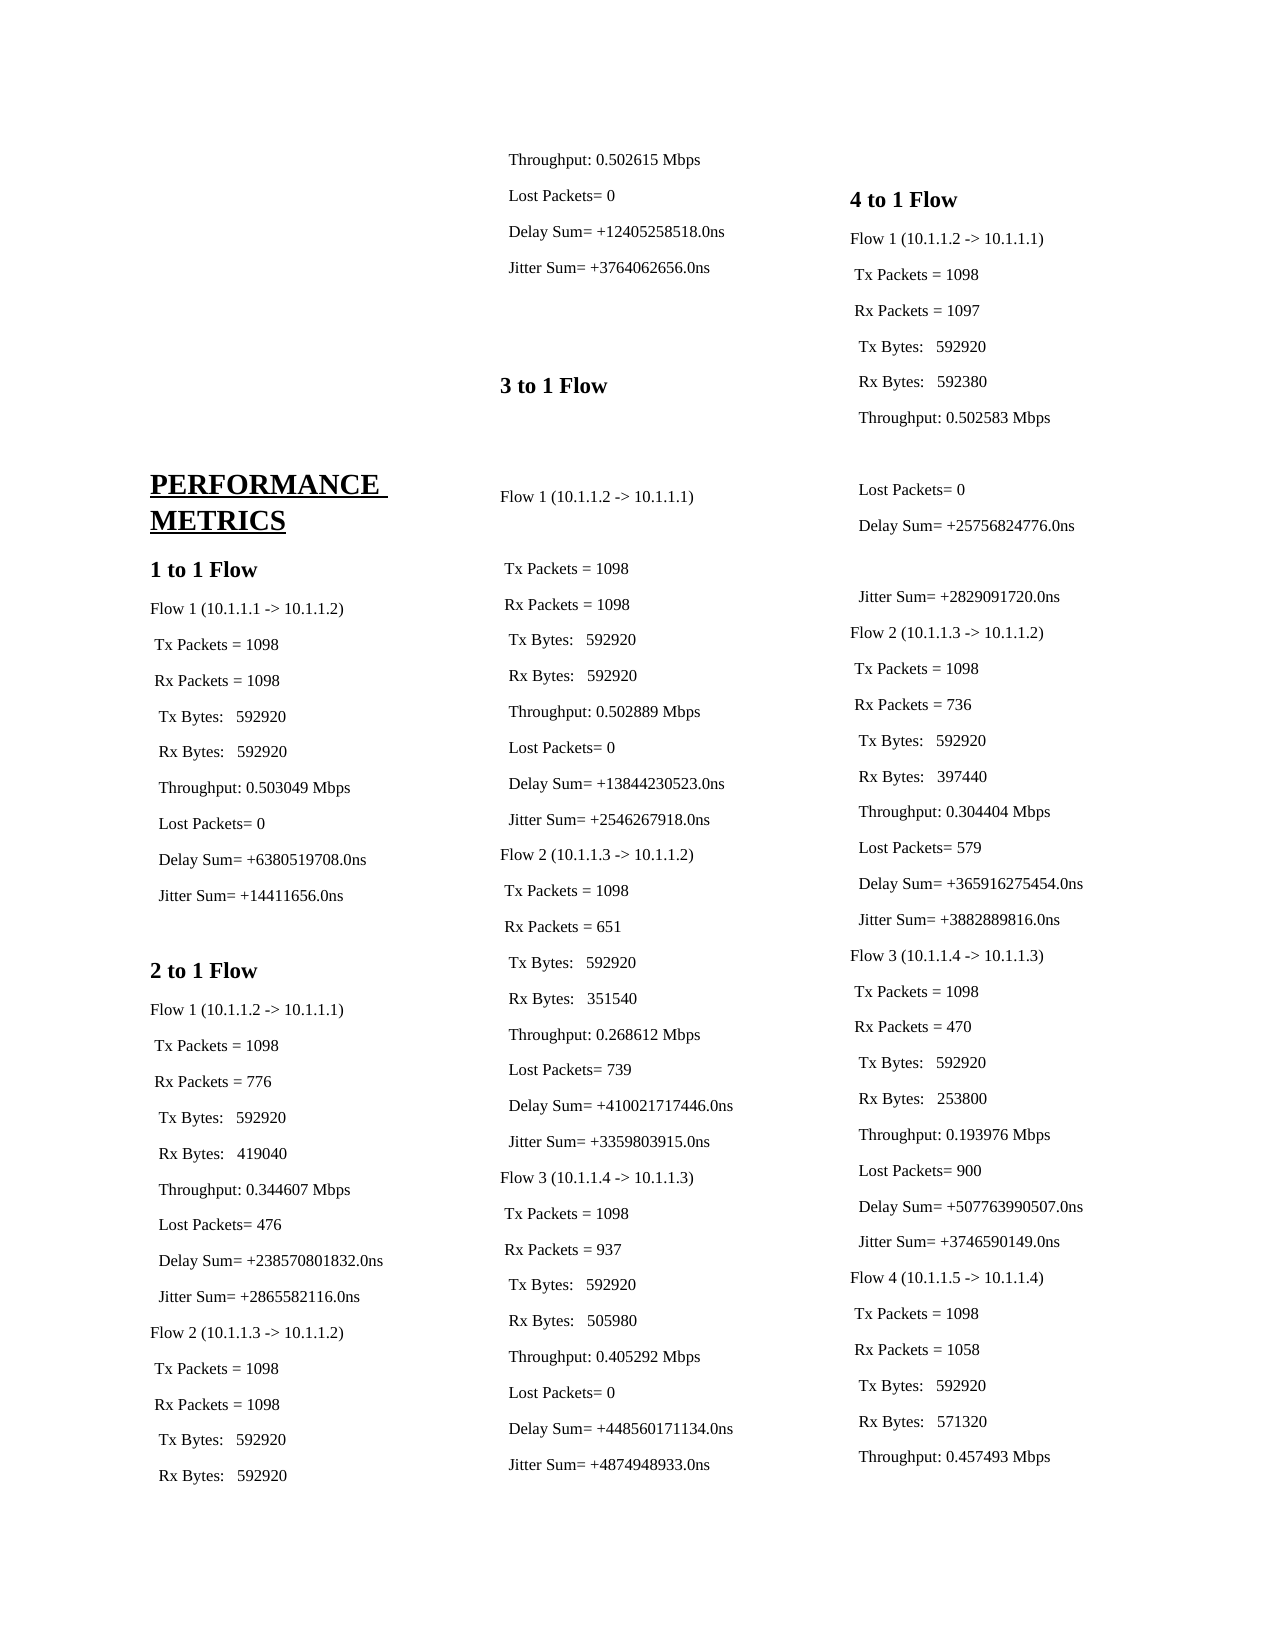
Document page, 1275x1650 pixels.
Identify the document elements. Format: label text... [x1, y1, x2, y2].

text Delay Sum= +507763990507.0ns [850, 1196, 1125, 1216]
text Tx Bytes: 592920 [500, 953, 775, 972]
text Lost Packets= 0 [150, 814, 425, 833]
text PERFORMANCE METRICS [150, 467, 425, 537]
text Delay Sum= +410021717446.0ns [500, 1096, 775, 1115]
text Delay Sum= +13844230523.0ns [500, 773, 775, 793]
text Flow 2 (10.1.1.3 -> 10.1.1.2) [500, 845, 775, 864]
text Jitter Sum= +3882889816.0ns [850, 910, 1125, 929]
text Jitter Sum= +14411656.0ns [150, 886, 425, 905]
text Rx Bytes: 351540 [500, 988, 775, 1008]
text Throughput: 0.304404 Mbps [850, 802, 1125, 821]
text Throughput: 0.502583 Mbps [850, 408, 1125, 427]
text Tx Bytes: 592920 [850, 336, 1125, 356]
text Rx Bytes: 253800 [850, 1089, 1125, 1108]
text Rx Bytes: 419040 [150, 1143, 425, 1163]
text Delay Sum= +6380519708.0ns [150, 850, 425, 869]
text Rx Bytes: 571320 [850, 1411, 1125, 1431]
text Rx Packets = 1098 [150, 671, 425, 690]
text Jitter Sum= +4874948933.0ns [500, 1454, 775, 1473]
text Throughput: 0.502889 Mbps [500, 702, 775, 721]
text Rx Packets = 470 [850, 1017, 1125, 1036]
text Tx Packets = 1098 [500, 1203, 775, 1223]
text Lost Packets= 476 [150, 1215, 425, 1234]
text Delay Sum= +238570801832.0ns [150, 1251, 425, 1270]
text Flow 1 (10.1.1.1 -> 10.1.1.2) [150, 599, 425, 618]
text Lost Packets= 739 [500, 1060, 775, 1079]
text Jitter Sum= +2546267918.0ns [500, 809, 775, 828]
text 3 to 1 Flow [500, 372, 775, 398]
text Lost Packets= 0 [500, 1383, 775, 1402]
text Throughput: 0.268612 Mbps [500, 1024, 775, 1043]
text Tx Packets = 1098 [150, 1358, 425, 1378]
text Throughput: 0.344607 Mbps [150, 1179, 425, 1198]
text Jitter Sum= +2865582116.0ns [150, 1287, 425, 1306]
text Tx Bytes: 592920 [150, 706, 425, 726]
text Throughput: 0.405292 Mbps [500, 1347, 775, 1366]
text Rx Packets = 651 [500, 917, 775, 936]
text Rx Bytes: 592920 [150, 742, 425, 761]
text Rx Packets = 736 [850, 695, 1125, 714]
text 1 to 1 Flow [150, 556, 425, 582]
text Rx Packets = 1097 [850, 301, 1125, 320]
text Jitter Sum= +3359803915.0ns [500, 1132, 775, 1151]
text Rx Bytes: 505980 [500, 1311, 775, 1330]
text Rx Packets = 1058 [850, 1340, 1125, 1359]
text Jitter Sum= +2829091720.0ns [850, 587, 1125, 606]
text Throughput: 0.502615 Mbps [500, 150, 775, 169]
text 4 to 1 Flow [850, 186, 1125, 212]
text Rx Packets = 776 [150, 1072, 425, 1091]
text Lost Packets= 900 [850, 1161, 1125, 1180]
text Delay Sum= +448560171134.0ns [500, 1418, 775, 1438]
text Throughput: 0.503049 Mbps [150, 778, 425, 797]
text Rx Packets = 937 [500, 1239, 775, 1258]
text Rx Packets = 1098 [500, 594, 775, 613]
text Delay Sum= +12405258518.0ns [500, 222, 775, 241]
text Tx Bytes: 592920 [150, 1108, 425, 1127]
text Delay Sum= +365916275454.0ns [850, 874, 1125, 893]
text Flow 1 (10.1.1.2 -> 10.1.1.1) [500, 487, 775, 506]
text Tx Packets = 1098 [500, 558, 775, 578]
text Tx Bytes: 592920 [850, 1053, 1125, 1072]
text Tx Packets = 1098 [850, 981, 1125, 1001]
text 2 to 1 Flow [150, 957, 425, 983]
text Rx Bytes: 592380 [850, 372, 1125, 391]
text Rx Packets = 1098 [150, 1394, 425, 1413]
text Jitter Sum= +3746590149.0ns [850, 1232, 1125, 1251]
text Throughput: 0.193976 Mbps [850, 1125, 1125, 1144]
text Lost Packets= 0 [850, 480, 1125, 499]
text Lost Packets= 0 [500, 738, 775, 757]
text Flow 1 (10.1.1.2 -> 10.1.1.1) [150, 1000, 425, 1019]
text Rx Bytes: 592920 [500, 666, 775, 685]
text Tx Packets = 1098 [850, 265, 1125, 284]
text Rx Bytes: 592920 [150, 1466, 425, 1485]
text Tx Bytes: 592920 [500, 1275, 775, 1294]
text Jitter Sum= +3764062656.0ns [500, 257, 775, 277]
text Flow 2 (10.1.1.3 -> 10.1.1.2) [150, 1323, 425, 1342]
text Flow 3 (10.1.1.4 -> 10.1.1.3) [500, 1168, 775, 1187]
text Lost Packets= 0 [500, 186, 775, 205]
text Flow 4 (10.1.1.5 -> 10.1.1.4) [850, 1268, 1125, 1287]
text Tx Bytes: 592920 [850, 731, 1125, 750]
text Tx Packets = 1098 [500, 881, 775, 900]
text Tx Packets = 1098 [150, 1036, 425, 1055]
text Tx Bytes: 592920 [150, 1430, 425, 1449]
text Flow 3 (10.1.1.4 -> 10.1.1.3) [850, 946, 1125, 965]
text Flow 2 (10.1.1.3 -> 10.1.1.2) [850, 623, 1125, 642]
text Tx Packets = 1098 [850, 659, 1125, 678]
text Lost Packets= 579 [850, 838, 1125, 857]
text Rx Bytes: 397440 [850, 766, 1125, 786]
text Tx Bytes: 592920 [850, 1376, 1125, 1395]
text Tx Packets = 1098 [850, 1304, 1125, 1323]
text Throughput: 0.457493 Mbps [850, 1447, 1125, 1466]
text Delay Sum= +25756824776.0ns [850, 516, 1125, 535]
text Tx Bytes: 592920 [500, 630, 775, 649]
text Tx Packets = 1098 [150, 635, 425, 654]
text Flow 1 (10.1.1.2 -> 10.1.1.1) [850, 229, 1125, 248]
